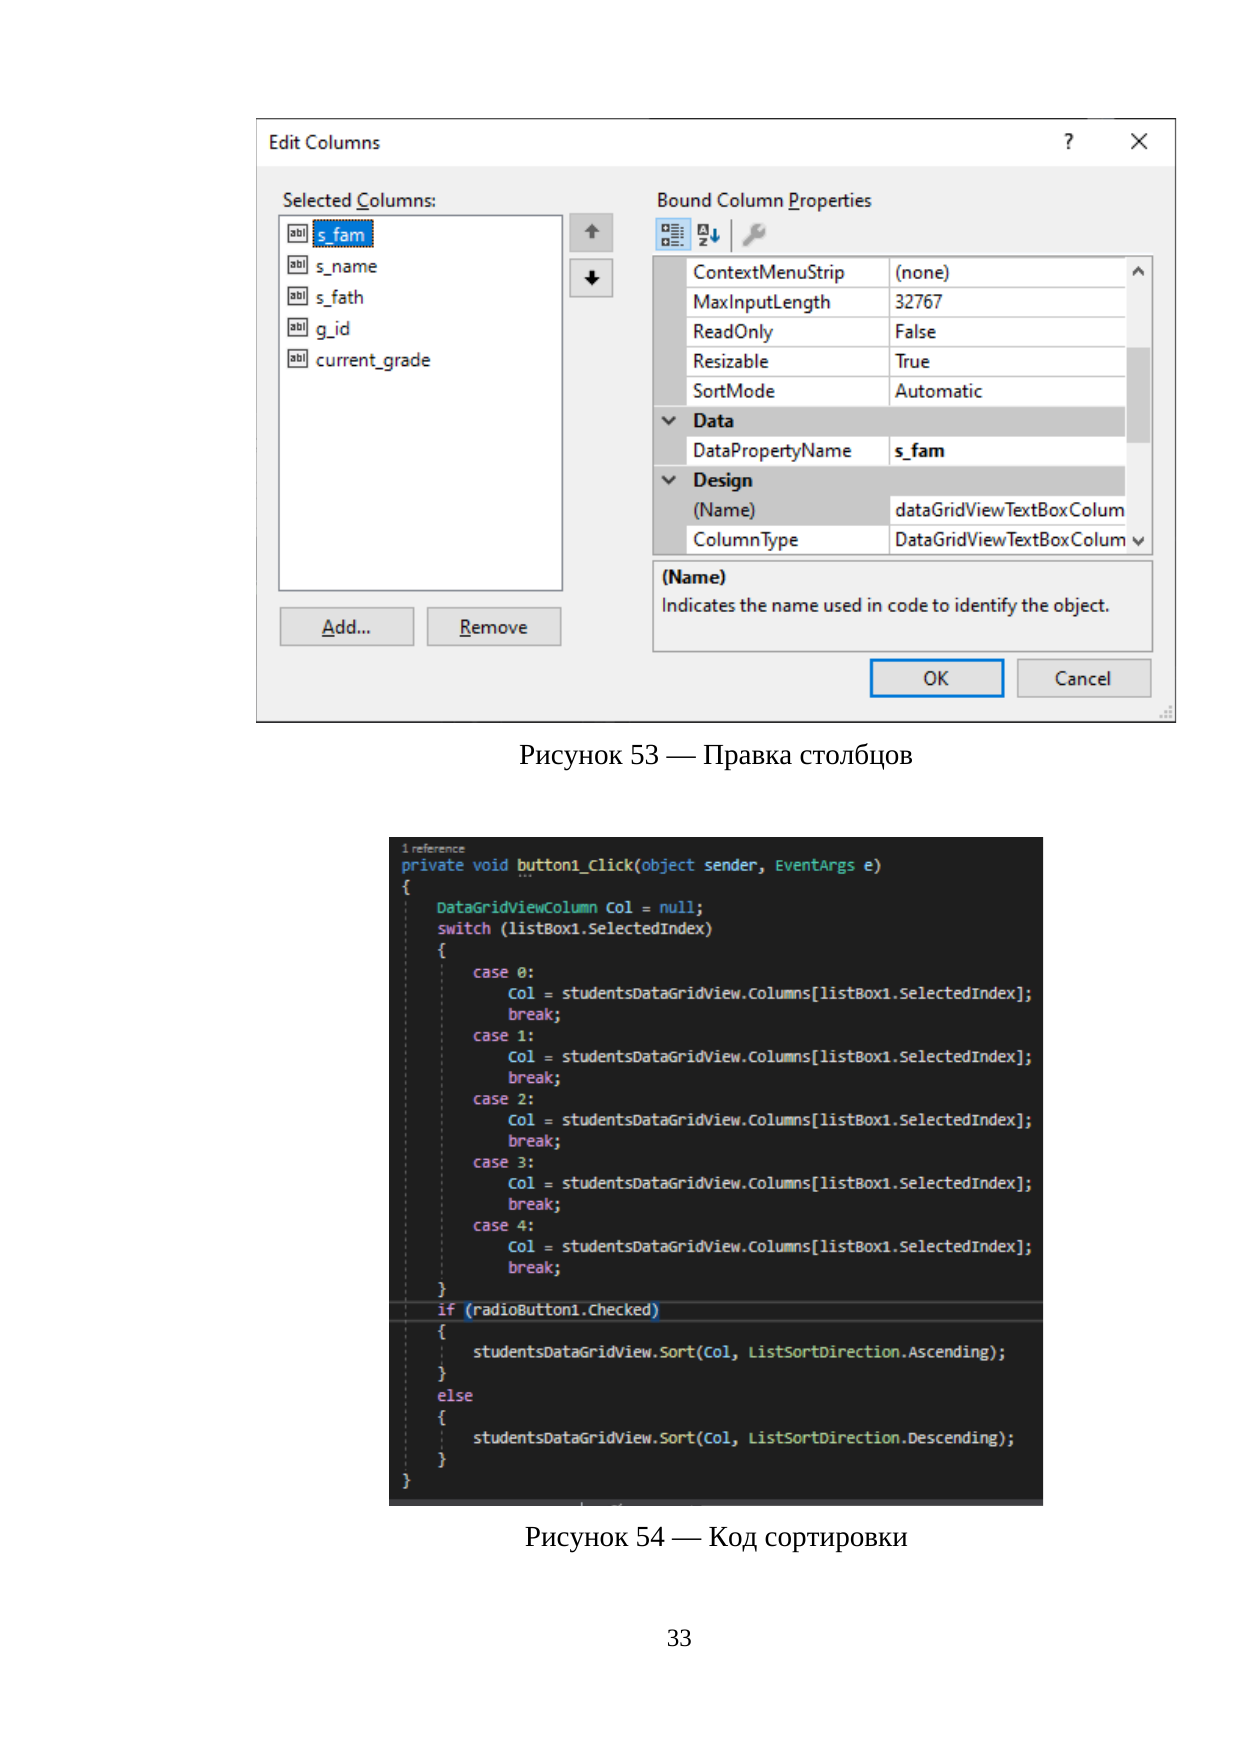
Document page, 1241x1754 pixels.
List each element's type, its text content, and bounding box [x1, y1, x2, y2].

text Рисунок 53 — Правка столбцов [177, 737, 1181, 770]
text Рисунок 54 — Код сортировки [177, 1519, 1181, 1553]
picture [389, 837, 1044, 1506]
picture [256, 118, 1177, 723]
